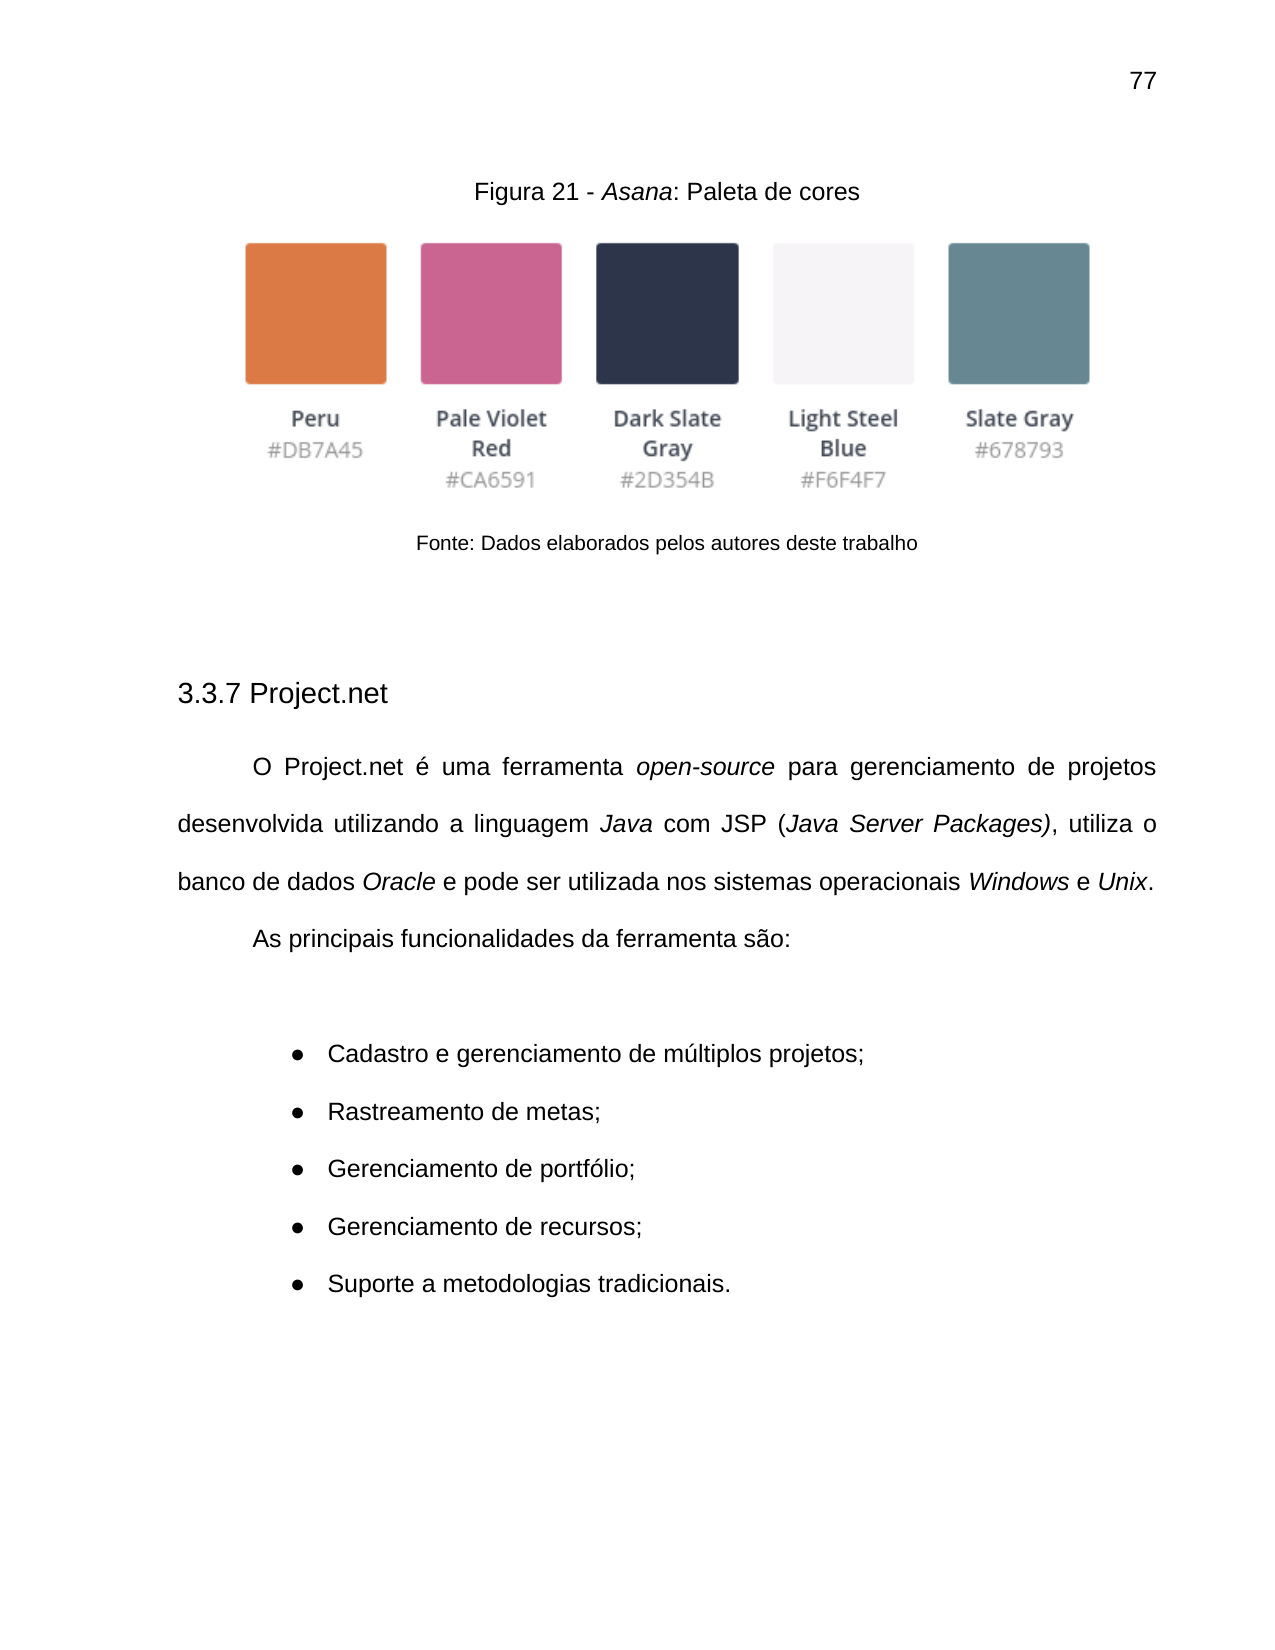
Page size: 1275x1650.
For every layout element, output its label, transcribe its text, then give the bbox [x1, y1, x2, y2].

list Rastreamento de metas; [290, 1097, 1157, 1126]
list Suporte a metodologias tradicionais. [290, 1269, 1157, 1298]
subtitle 3.3.7 Project.net [177, 676, 1157, 710]
list Gerenciamento de portfólio; [290, 1154, 1157, 1183]
list Gerenciamento de recursos; [290, 1212, 1157, 1241]
text O Project.net é uma ferramenta open-source para gerenciamento de projetos desenvolvida utilizando a linguagem Java com JSP (Java Server Packages), utiliza o banco de dados Oracle e pode ser utilizada nos sistemas operacionais Windows e Unix. [177, 752, 1157, 896]
text Fonte: Dados elaborados pelos autores deste trabalho [177, 531, 1157, 554]
text Figura 21 - Asana: Paleta de cores [177, 177, 1157, 206]
picture [238, 234, 1096, 502]
list Cadastro e gerenciamento de múltiplos projetos; [290, 1039, 1157, 1068]
text As principais funcionalidades da ferramenta são: [177, 924, 1157, 953]
